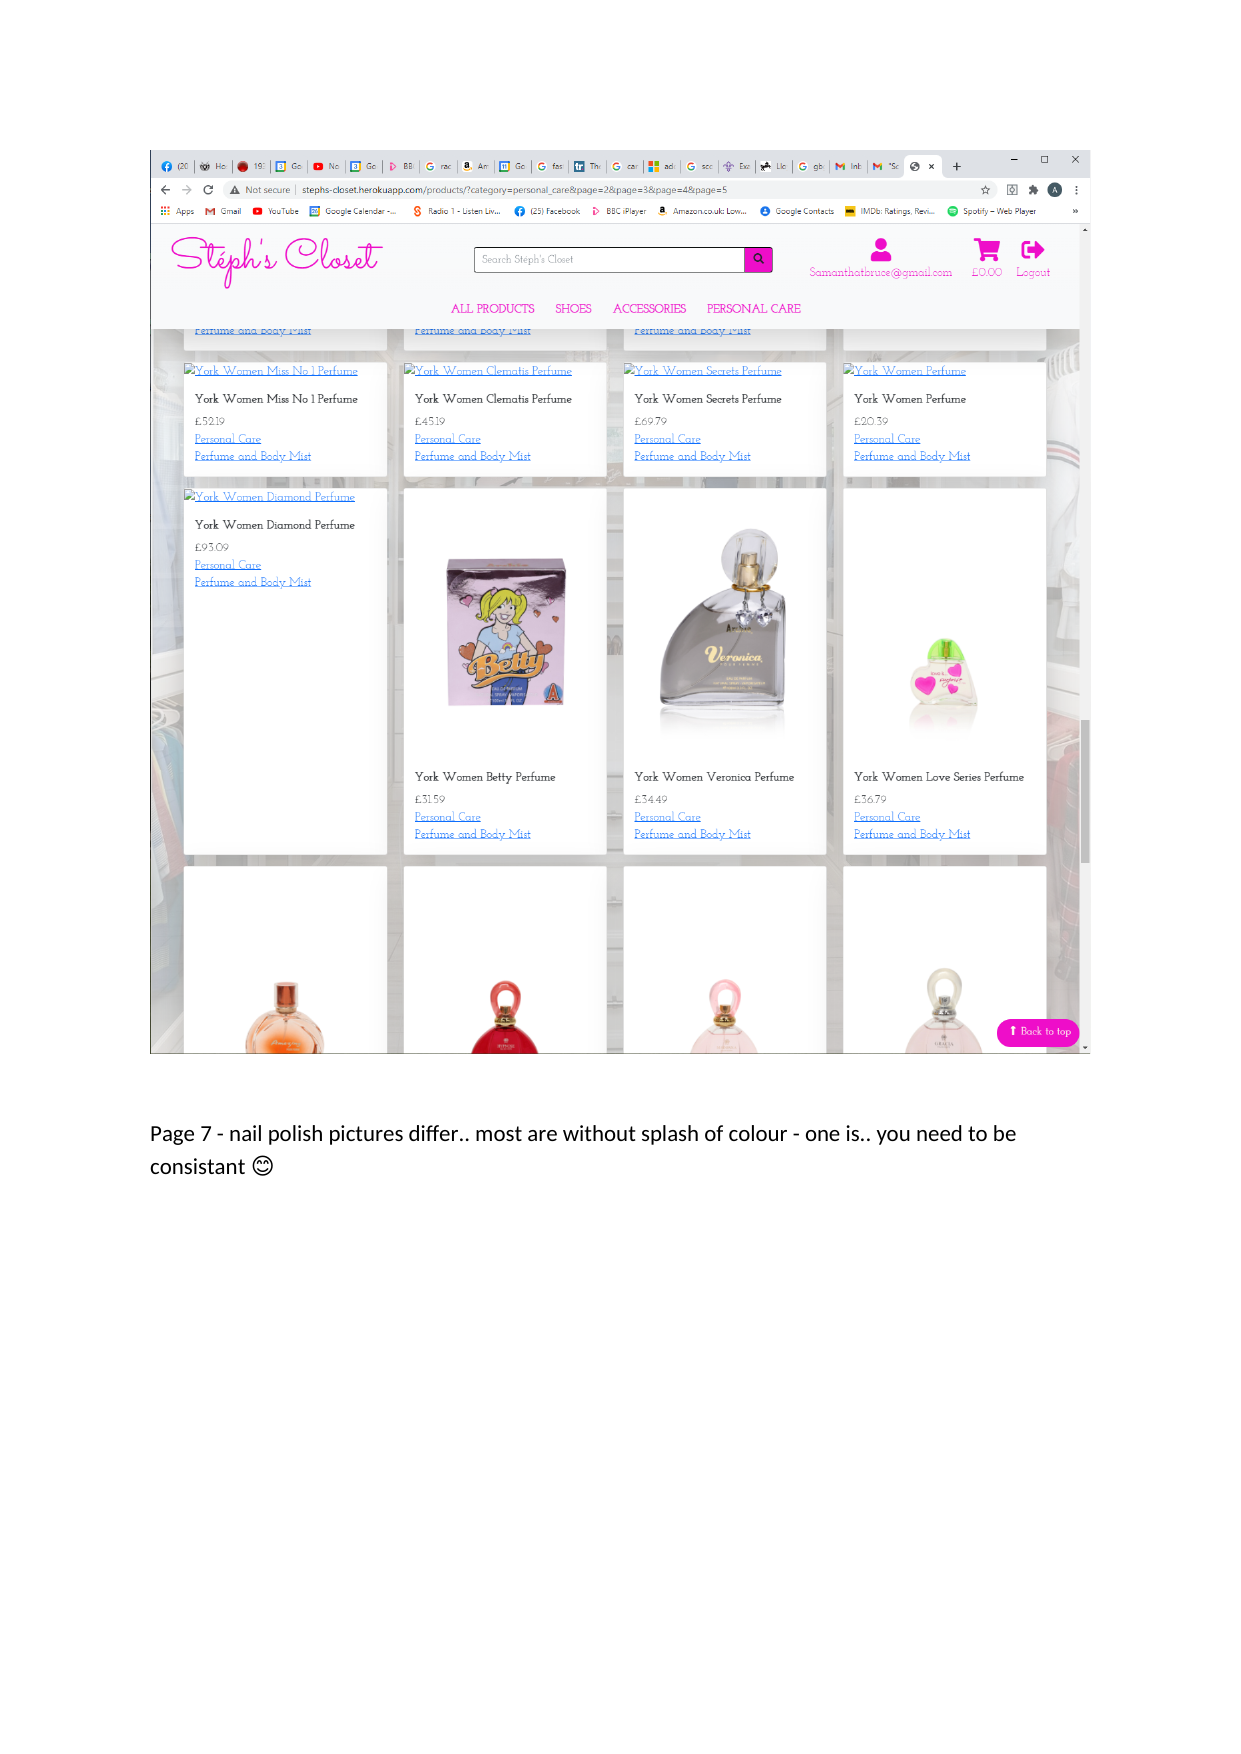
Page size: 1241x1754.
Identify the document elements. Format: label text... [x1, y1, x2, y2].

picture [150, 150, 1091, 1054]
text Page 7 - nail polish pictures differ.. most are without splash of colour - one is.. you need to be consistant [150, 1119, 1090, 1181]
